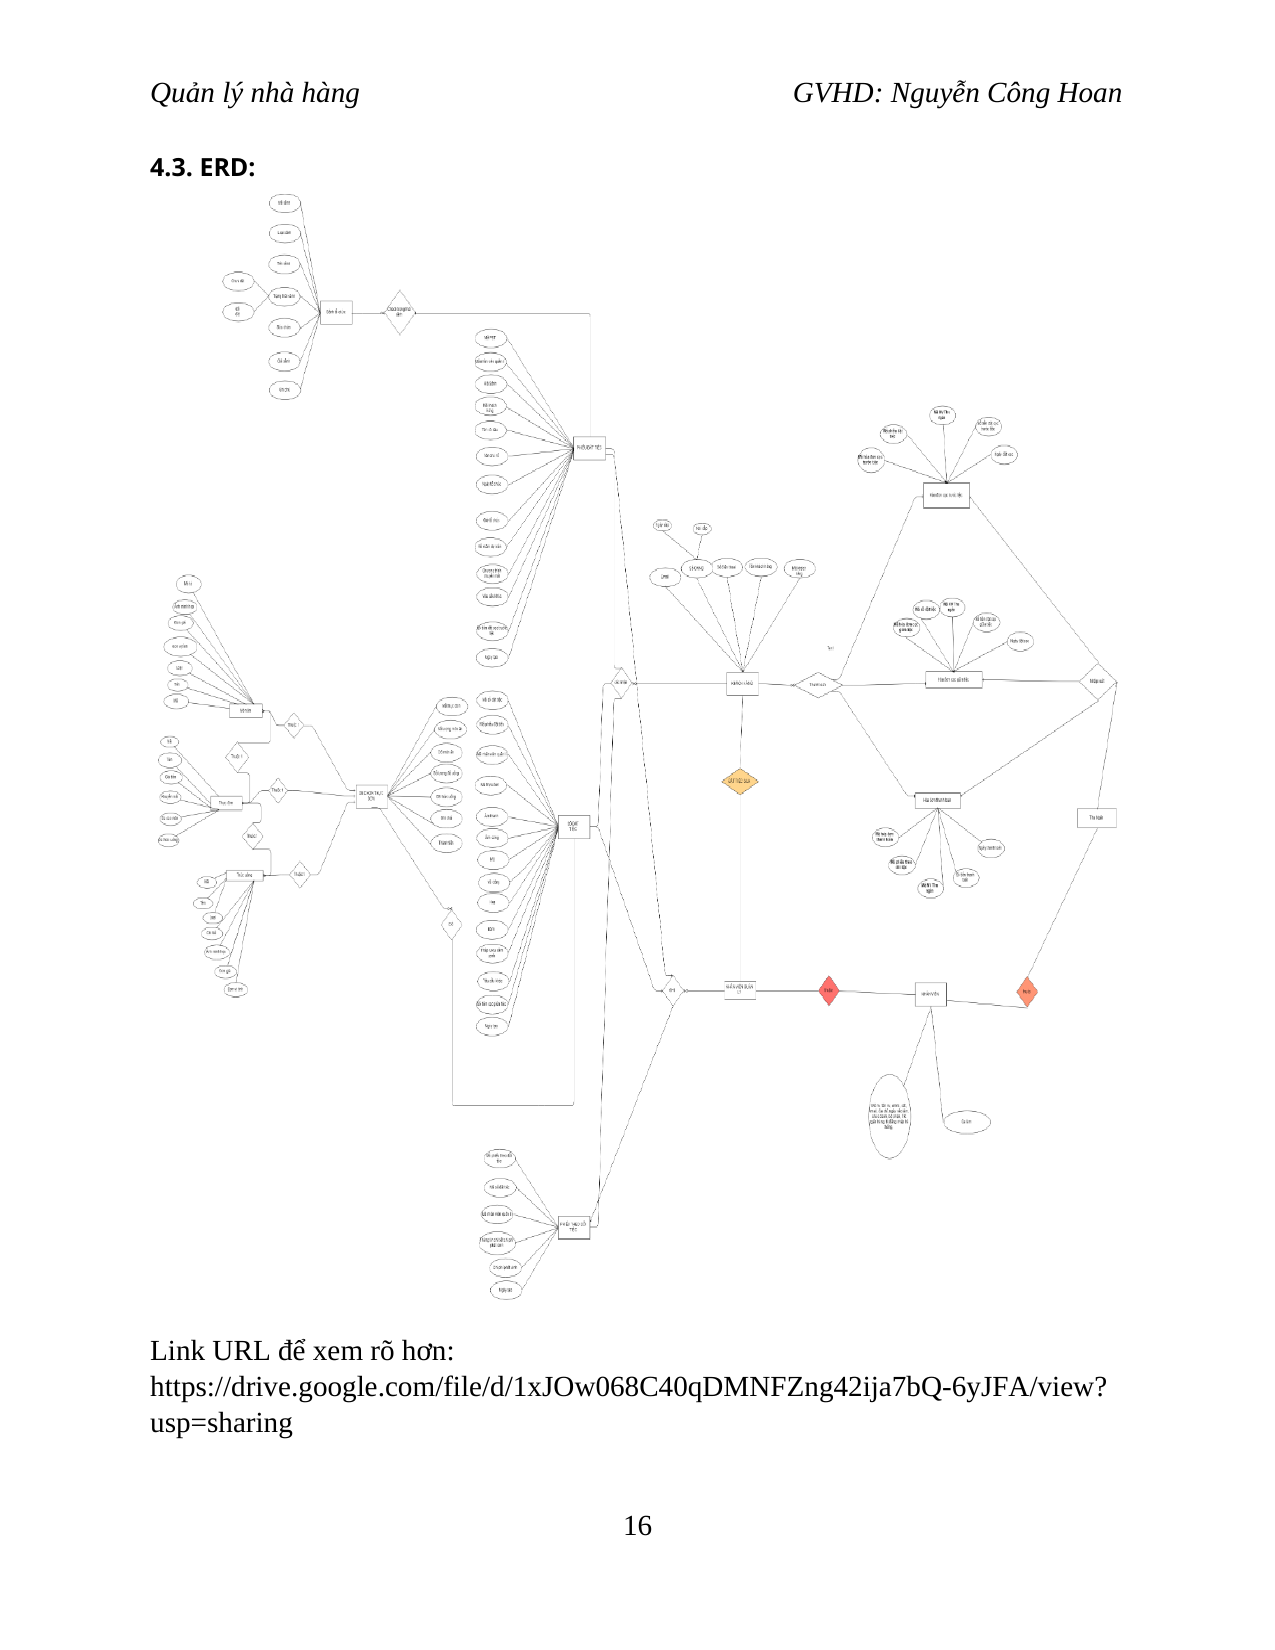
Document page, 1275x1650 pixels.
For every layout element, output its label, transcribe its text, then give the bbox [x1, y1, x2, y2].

text Link URL để xem rõ hơn: https://drive.google.com/file/d/1xJOw068C40qDMNFZng42ija7bQ-6yJFA/view?usp=sharing [150, 1333, 1125, 1438]
subtitle 4.3. ERD: [150, 150, 1125, 184]
picture [150, 186, 1125, 1314]
